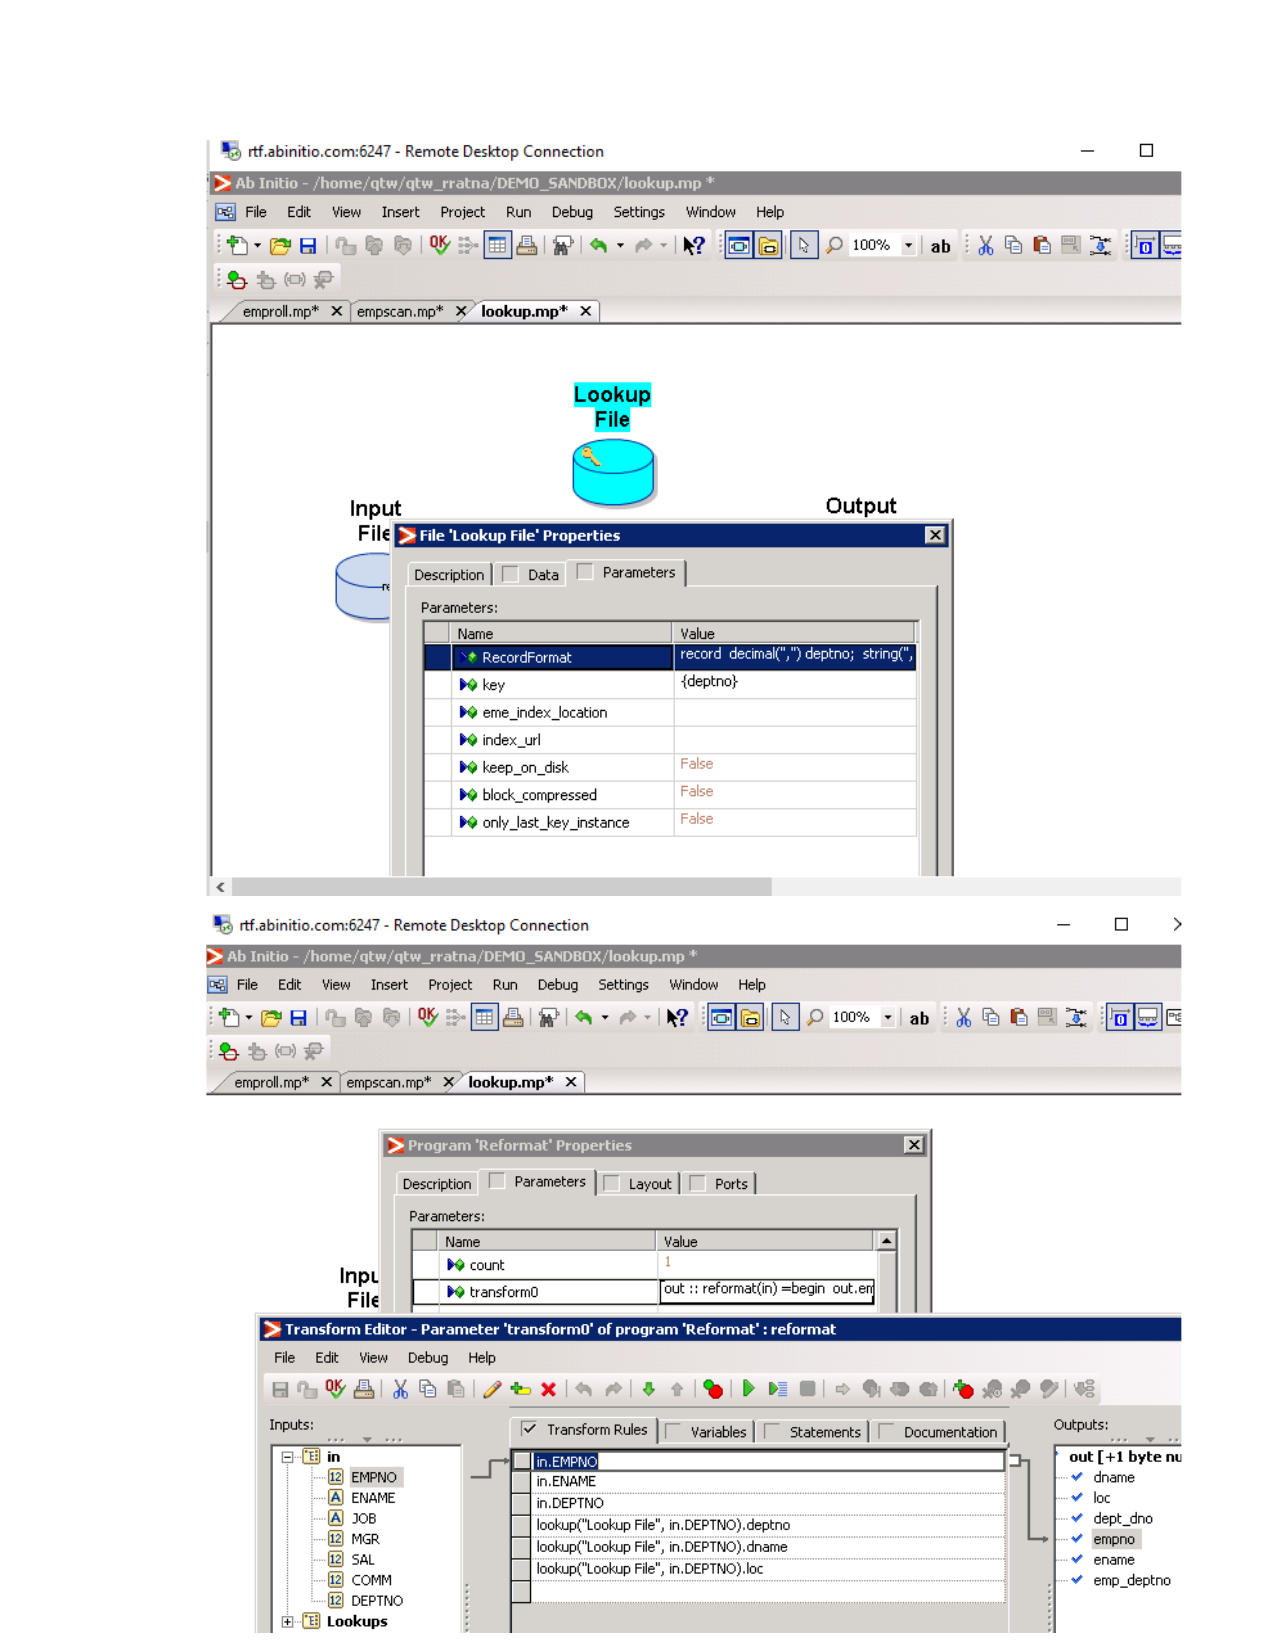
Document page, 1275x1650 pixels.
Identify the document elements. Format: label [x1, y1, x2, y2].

picture [206, 140, 1182, 896]
picture [206, 914, 1182, 1633]
